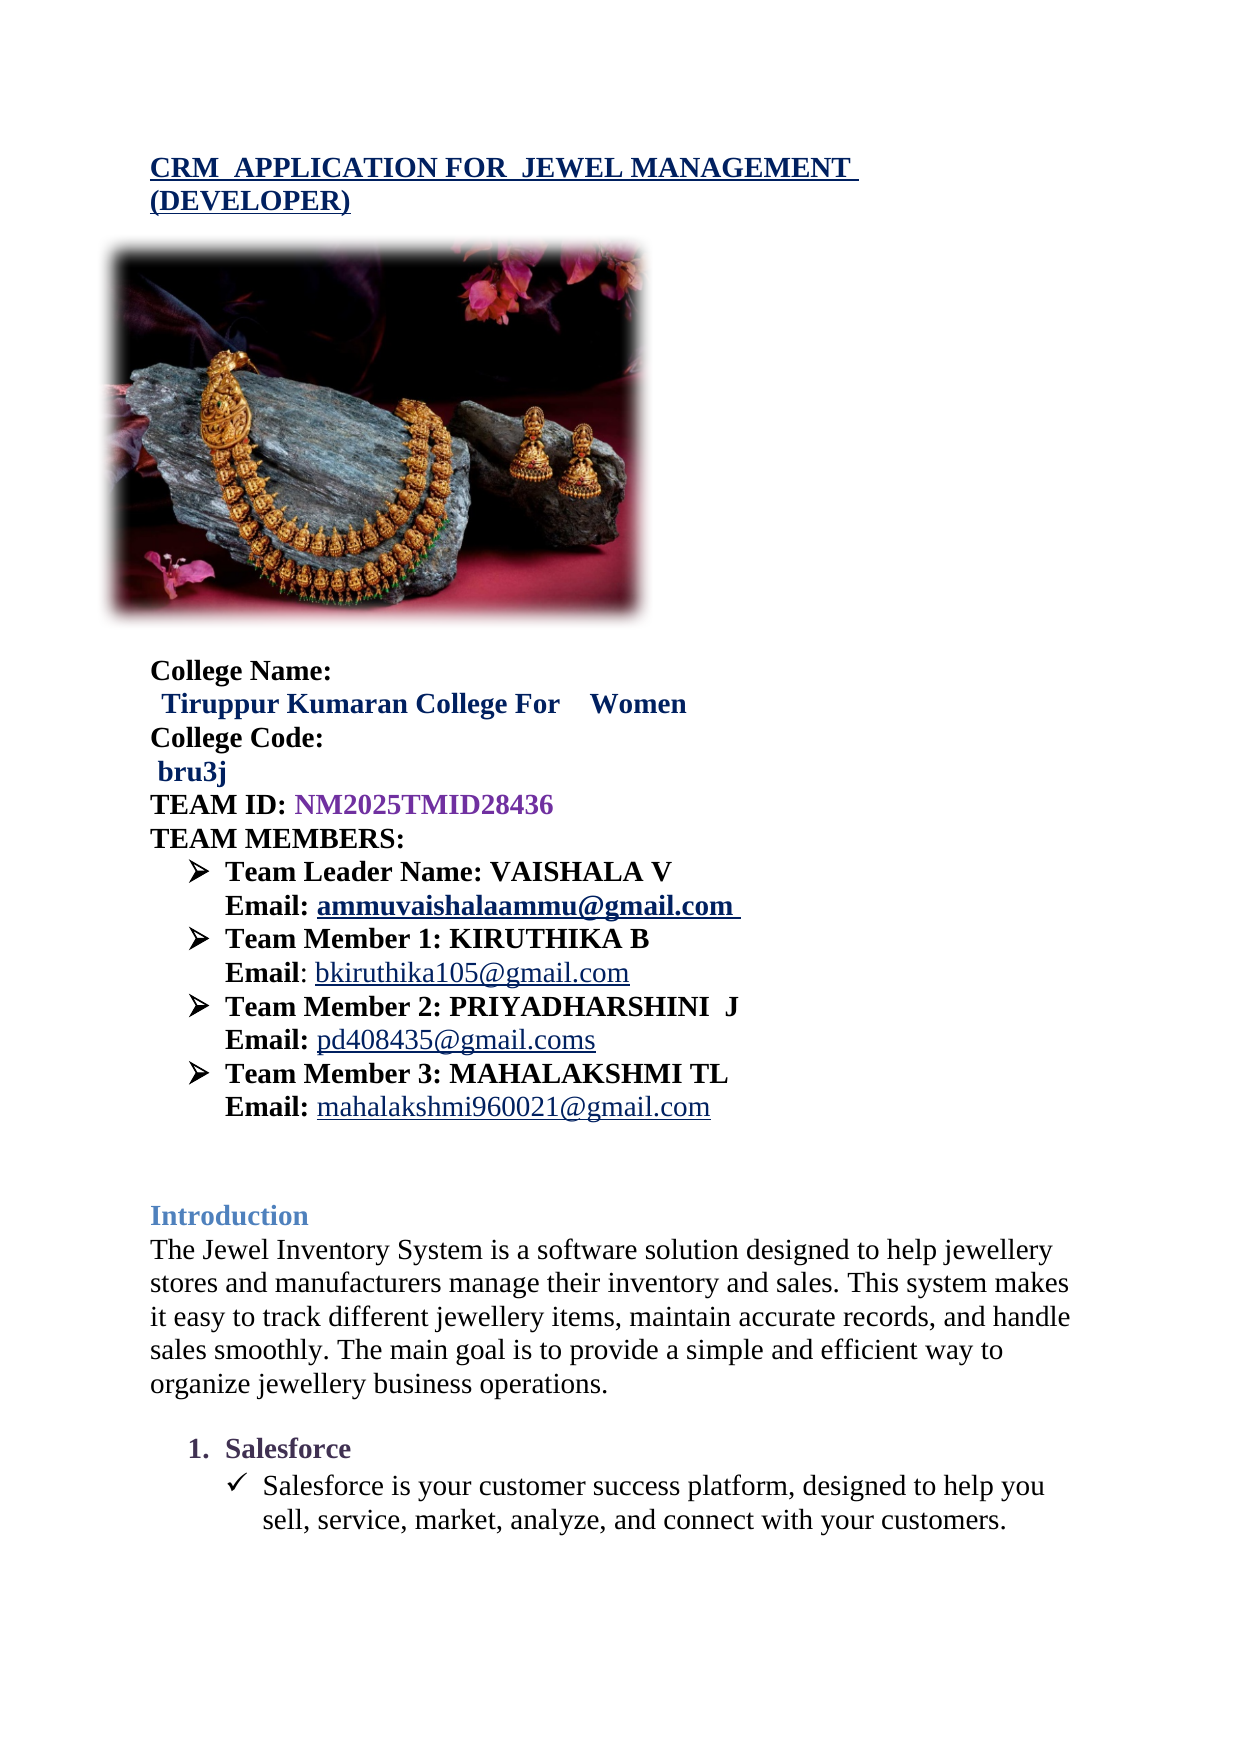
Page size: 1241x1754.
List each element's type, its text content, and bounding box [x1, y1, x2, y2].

text Email: bkiruthika105@gmail.com [150, 955, 1090, 989]
list Team Member 3: MAHALAKSHMI TL [187, 1056, 1090, 1089]
text Email: ammuvaishalaammu@gmail.com [150, 888, 1090, 922]
text The Jewel Inventory System is a software solution designed to help jewellery stores and manufacturers manage their inventory and sales. This system makes it easy to track different jewellery items, maintain accurate records, and handle sales smoothly. The main goal is to provide a simple and efficient way to organize jewellery business operations. [150, 1232, 1090, 1399]
text CRM APPLICATION FOR JEWEL MANAGEMENT (DEVELOPER) [150, 150, 865, 217]
picture [125, 262, 625, 601]
text TEAM MEMBERS: [150, 821, 1090, 854]
text bru3j [150, 754, 1090, 787]
text Tiruppur Kumaran College For Women [161, 687, 1090, 720]
subtitle Introduction [150, 1198, 1090, 1232]
subtitle Salesforce [187, 1431, 1090, 1464]
list Salesforce is your customer success platform, designed to help you sell, service, market, analyze, and connect with your customers. [225, 1468, 1064, 1535]
text College Name: [150, 653, 1090, 687]
text Email: pd408435@gmail.coms [150, 1022, 1090, 1056]
text TEAM ID: NM2025TMID28436 [150, 787, 1090, 821]
list Team Leader Name: VAISHALA V [187, 854, 1090, 888]
text College Code: [150, 720, 1090, 754]
list Team Member 2: PRIYADHARSHINI J [187, 989, 1090, 1022]
text Email: mahalakshmi960021@gmail.com [150, 1089, 1090, 1123]
list Team Member 1: KIRUTHIKA B [187, 922, 1090, 955]
